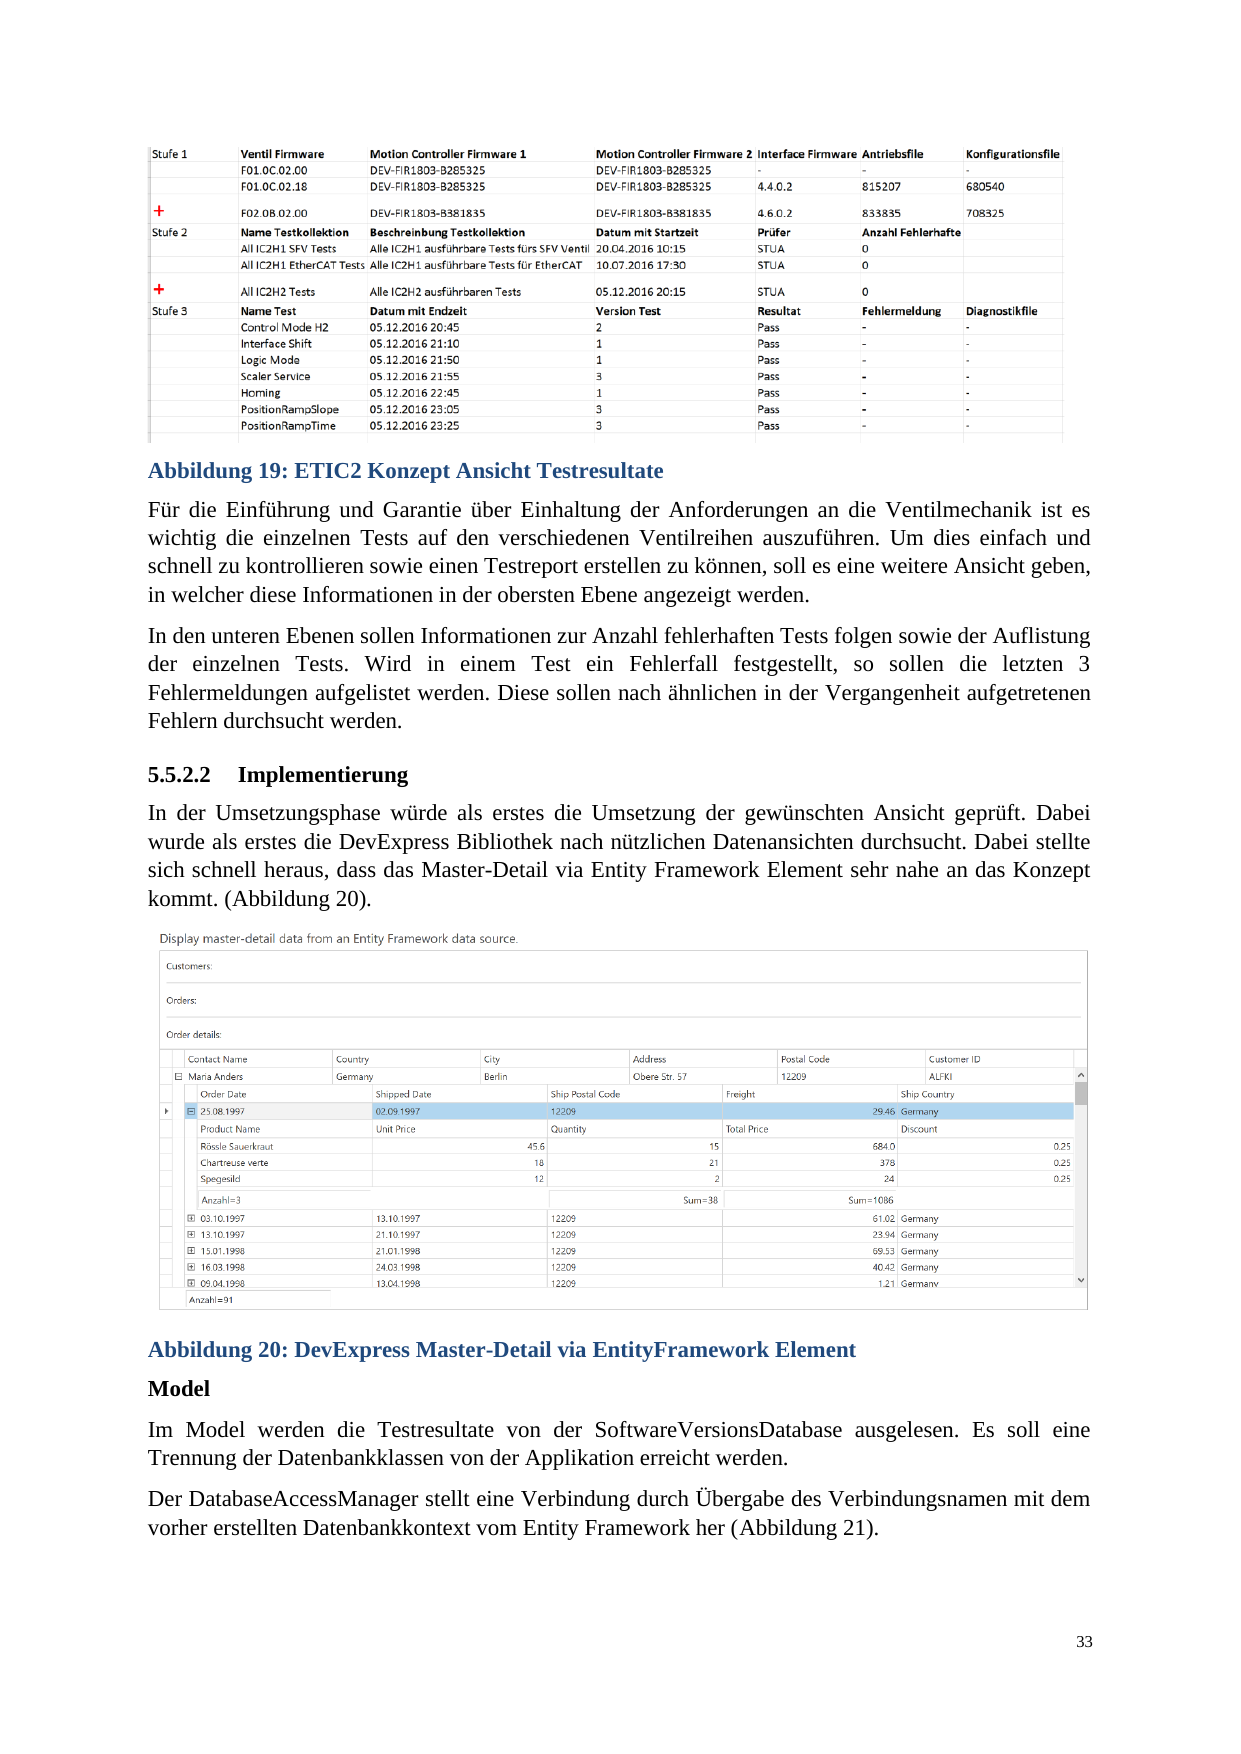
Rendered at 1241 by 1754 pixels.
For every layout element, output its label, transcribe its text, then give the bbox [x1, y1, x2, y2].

text In den unteren Ebenen sollen Informationen zur Anzahl fehlerhaften Tests folgen sowie der Auflistung der einzelnen Tests. Wird in einem Test ein Fehlerfall festgestellt, so sollen die letzten 3 Fehlermeldungen aufgelistet werden. Diese sollen nach ähnlichen in der Vergangenheit aufgetretenen Fehlern durchsucht werden. [148, 622, 1092, 733]
text Abbildung 19: ETIC2 Konzept Ansicht Testresultate [148, 457, 1092, 483]
text Für die Einführung und Garantie über Einhaltung der Anforderungen an die Ventilmechanik ist es wichtig die einzelnen Tests auf den verschiedenen Ventilreihen auszuführen. Um dies einfach und schnell zu kontrollieren sowie einen Testreport erstellen zu können, soll es eine weitere Ansicht geben, in welcher diese Informationen in der obersten Ebene angezeigt werden. [148, 496, 1092, 607]
picture [147, 147, 1065, 443]
subtitle Implementierung [148, 761, 1092, 787]
text Abbildung 20: DevExpress Master-Detail via EntityFramework Element [148, 1336, 1092, 1362]
text Model [148, 1375, 1092, 1401]
picture [147, 925, 1093, 1322]
text Der DatabaseAccessManager stellt eine Verbindung durch Übergabe des Verbindungsnamen mit dem vorher erstellten Datenbankkontext vom Entity Framework her (Abbildung 21). [148, 1485, 1092, 1540]
text Im Model werden die Testresultate von der SoftwareVersionsDatabase ausgelesen. Es soll eine Trennung der Datenbankklassen von der Applikation erreicht werden. [148, 1416, 1092, 1471]
text In der Umsetzungsphase würde als erstes die Umsetzung der gewünschten Ansicht geprüft. Dabei wurde als erstes die DevExpress Bibliothek nach nützlichen Datenansichten durchsucht. Dabei stellte sich schnell heraus, dass das Master-Detail via Entity Framework Element sehr nahe an das Konzept kommt. (Abbildung 20). [148, 799, 1092, 911]
